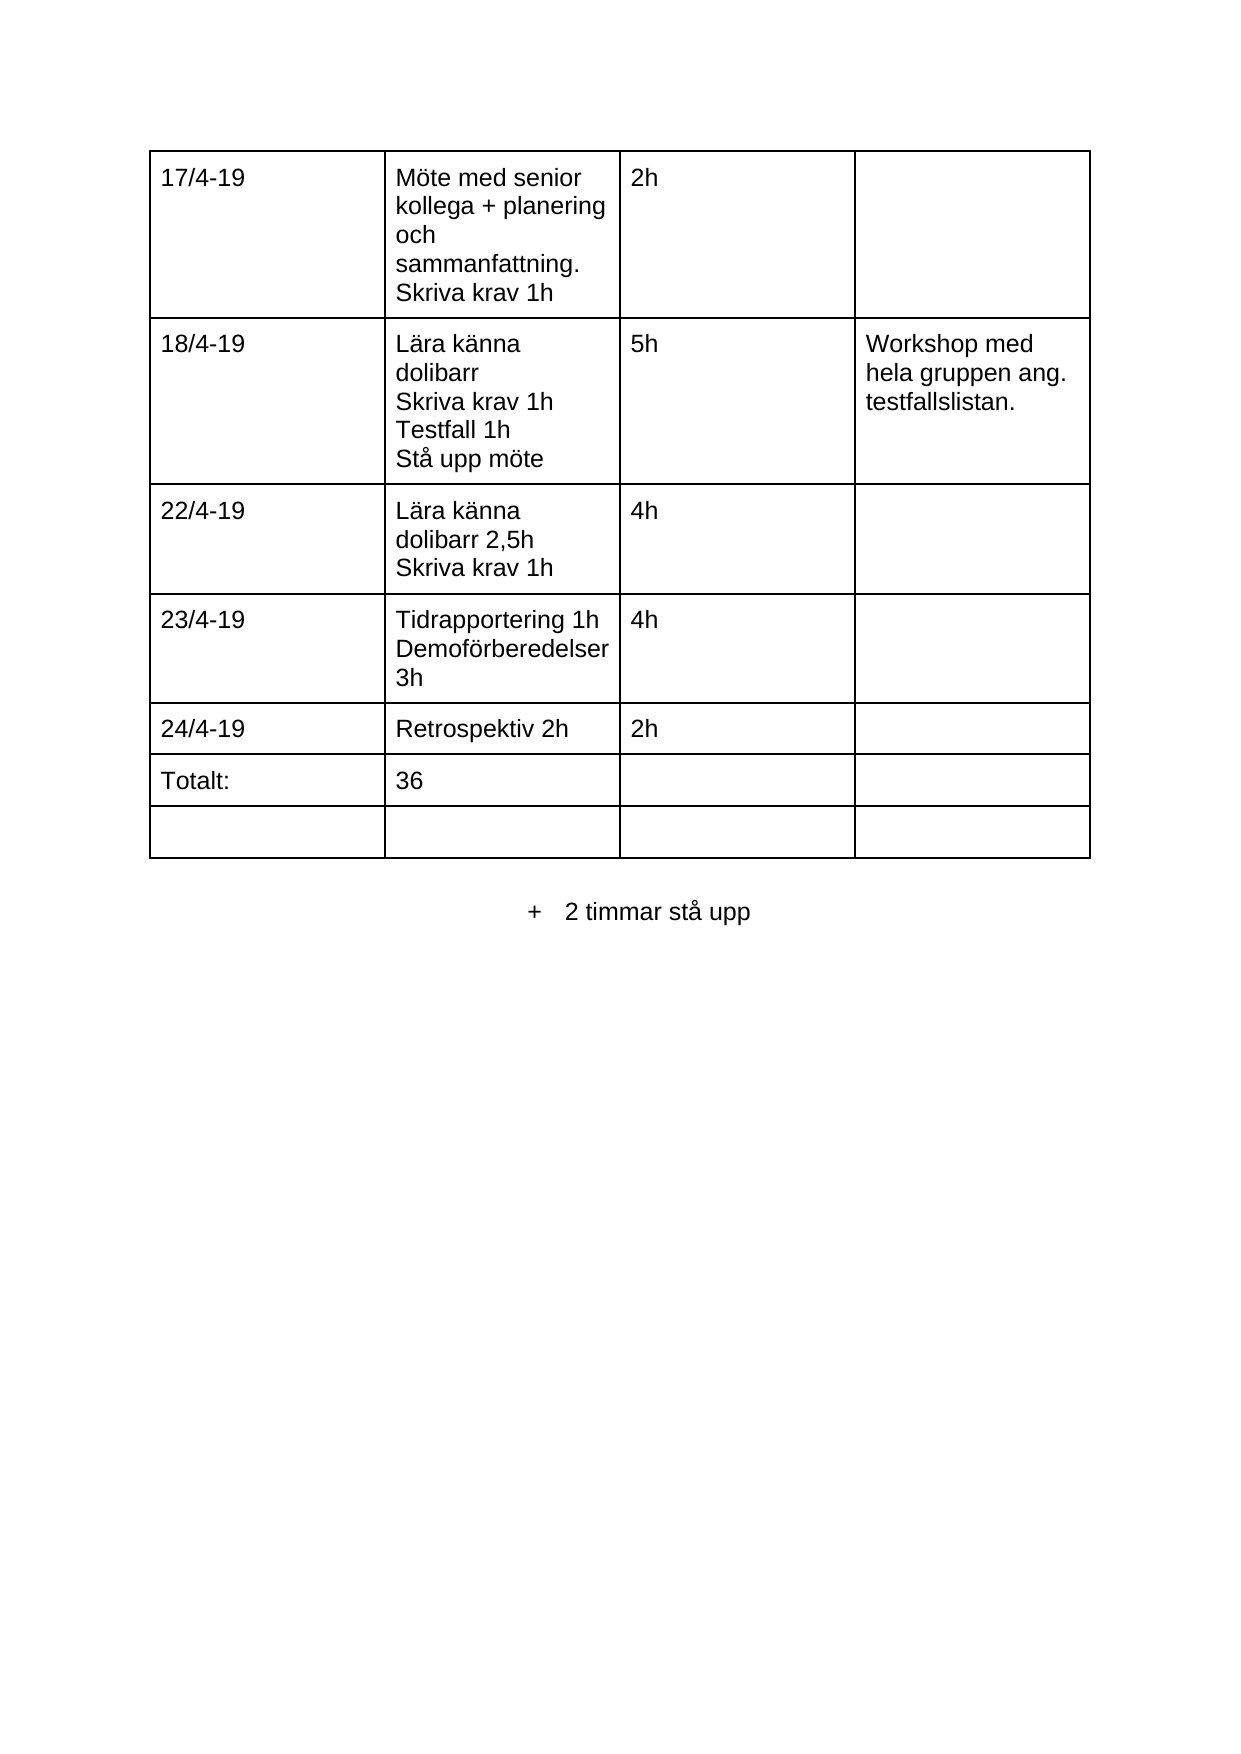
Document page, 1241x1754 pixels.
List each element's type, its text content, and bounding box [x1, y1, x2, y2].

table_cell 23/4-19 [151, 595, 384, 702]
table_cell Retrospektiv 2h [386, 704, 619, 753]
table_cell 24/4-19 [151, 704, 384, 753]
table_cell 17/4-19 [151, 152, 384, 317]
table_cell [386, 807, 619, 857]
table_cell Möte med senior kollega + planering och sammanfattning. Skriva krav 1h [386, 152, 619, 317]
table_cell 36 [386, 755, 619, 805]
table_cell Tidrapportering 1h Demoförberedelser 3h [386, 595, 619, 702]
table_cell 2h [621, 152, 854, 317]
table_cell 18/4-19 [151, 319, 384, 483]
table_cell Totalt: [151, 755, 384, 805]
table_cell [151, 807, 384, 857]
list 2 timmar stå upp [187, 897, 1090, 926]
table_cell [621, 807, 854, 857]
table_cell 4h [621, 485, 854, 592]
table_cell [856, 807, 1089, 857]
table_cell Lära känna dolibarr Skriva krav 1h Testfall 1h Stå upp möte [386, 319, 619, 483]
table_cell [856, 595, 1089, 702]
table_cell [856, 755, 1089, 805]
table_cell 22/4-19 [151, 485, 384, 592]
table_cell 4h [621, 595, 854, 702]
table_cell [856, 152, 1089, 317]
table_cell Workshop med hela gruppen ang. testfallslistan. [856, 319, 1089, 483]
table_cell 5h [621, 319, 854, 483]
table_cell [856, 704, 1089, 753]
table_cell 2h [621, 704, 854, 753]
table_cell Lära känna dolibarr 2,5h Skriva krav 1h [386, 485, 619, 592]
table_cell [621, 755, 854, 805]
table_cell [856, 485, 1089, 592]
